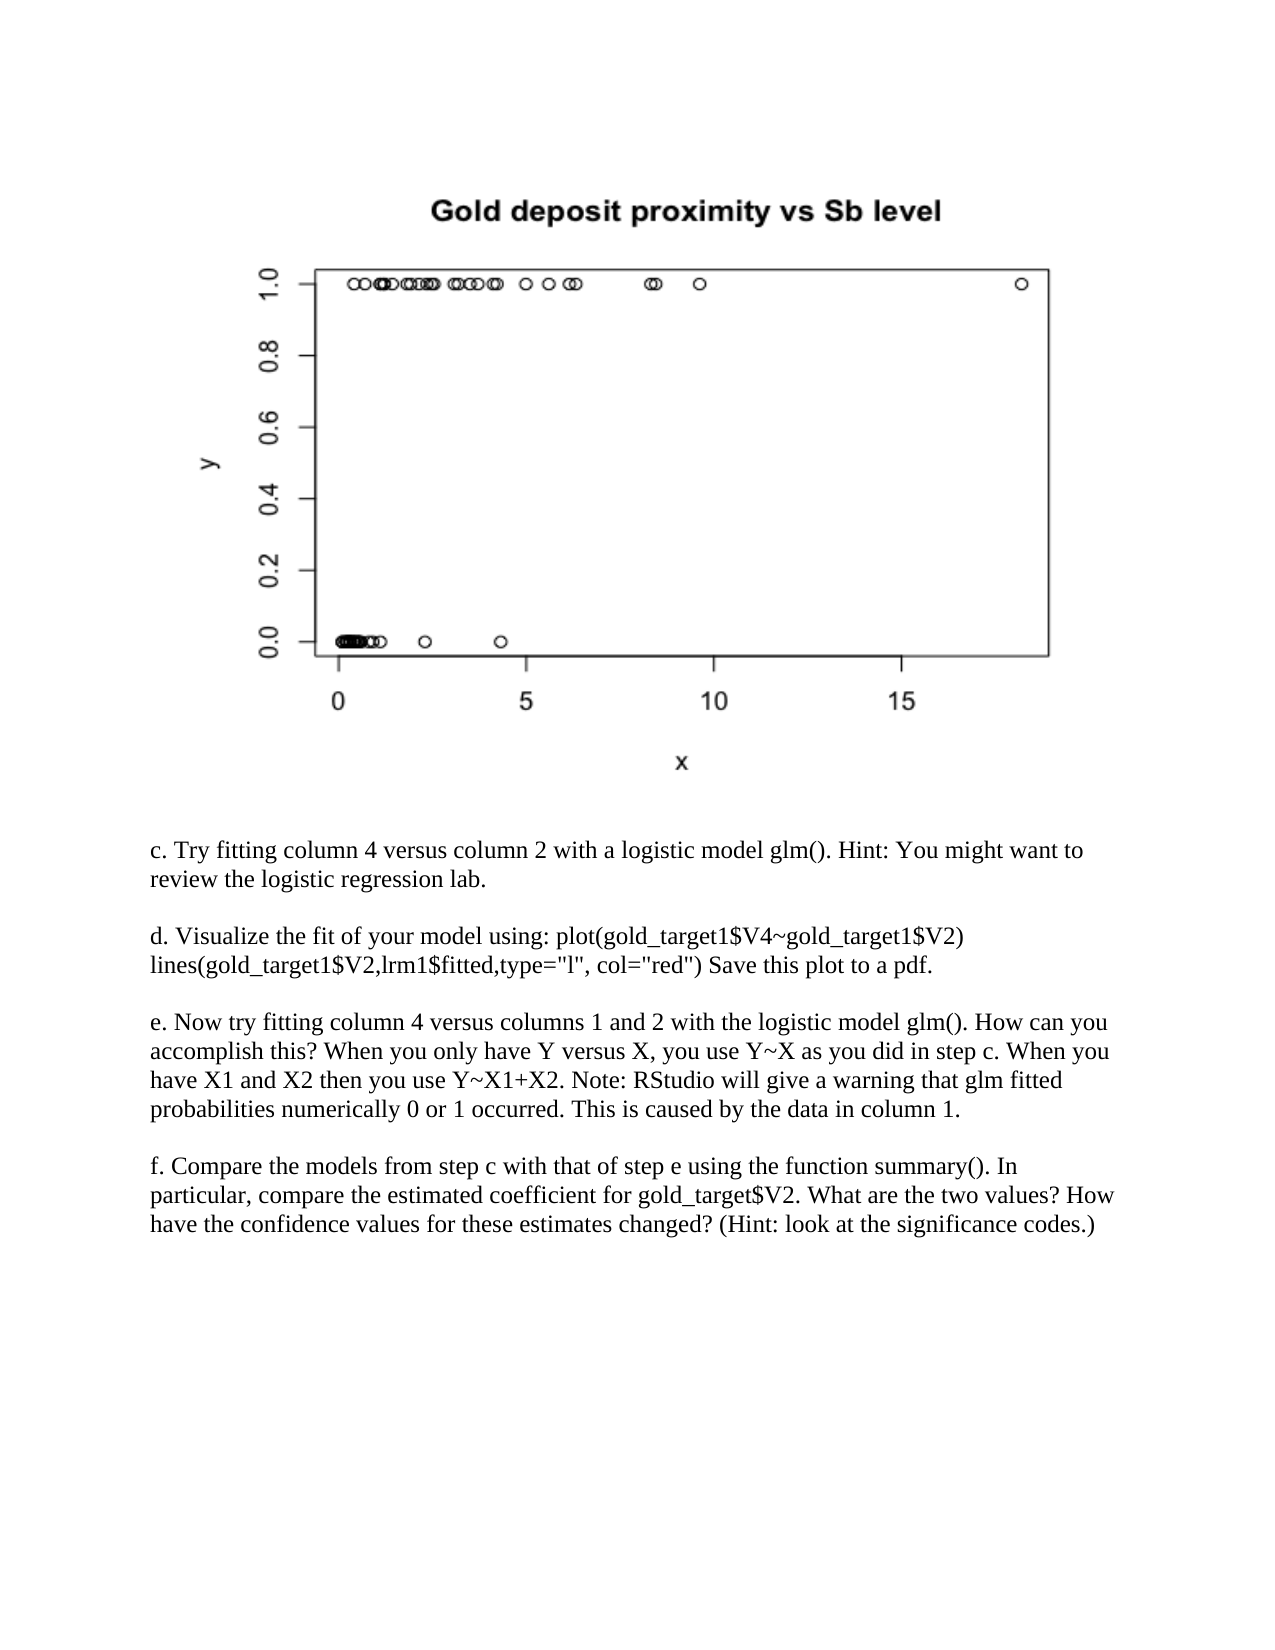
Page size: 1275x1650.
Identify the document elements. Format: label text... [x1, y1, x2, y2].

text f. Compare the models from step c with that of step e using the function summary(). In particular, compare the estimated coefficient for gold_target$V2. What are the two values? How have the confidence values for these estimates changed? (Hint: look at the significance codes.) [150, 1151, 1125, 1237]
picture [187, 150, 1115, 807]
text e. Now try fitting column 4 versus columns 1 and 2 with the logistic model glm(). How can you accomplish this? When you only have Y versus X, you use Y~X as you did in step c. When you have X1 and X2 then you use Y~X1+X2. Note: RStudio will give a warning that glm fitted probabilities numerically 0 or 1 occurred. This is caused by the data in column 1. [150, 1007, 1125, 1122]
text c. Try fitting column 4 versus column 2 with a logistic model glm(). Hint: You might want to review the logistic regression lab. [150, 835, 1125, 892]
text d. Visualize the fit of your model using: plot(gold_target1$V4~gold_target1$V2) lines(gold_target1$V2,lrm1$fitted,type="l", col="red") Save this plot to a pdf. [150, 921, 1125, 979]
